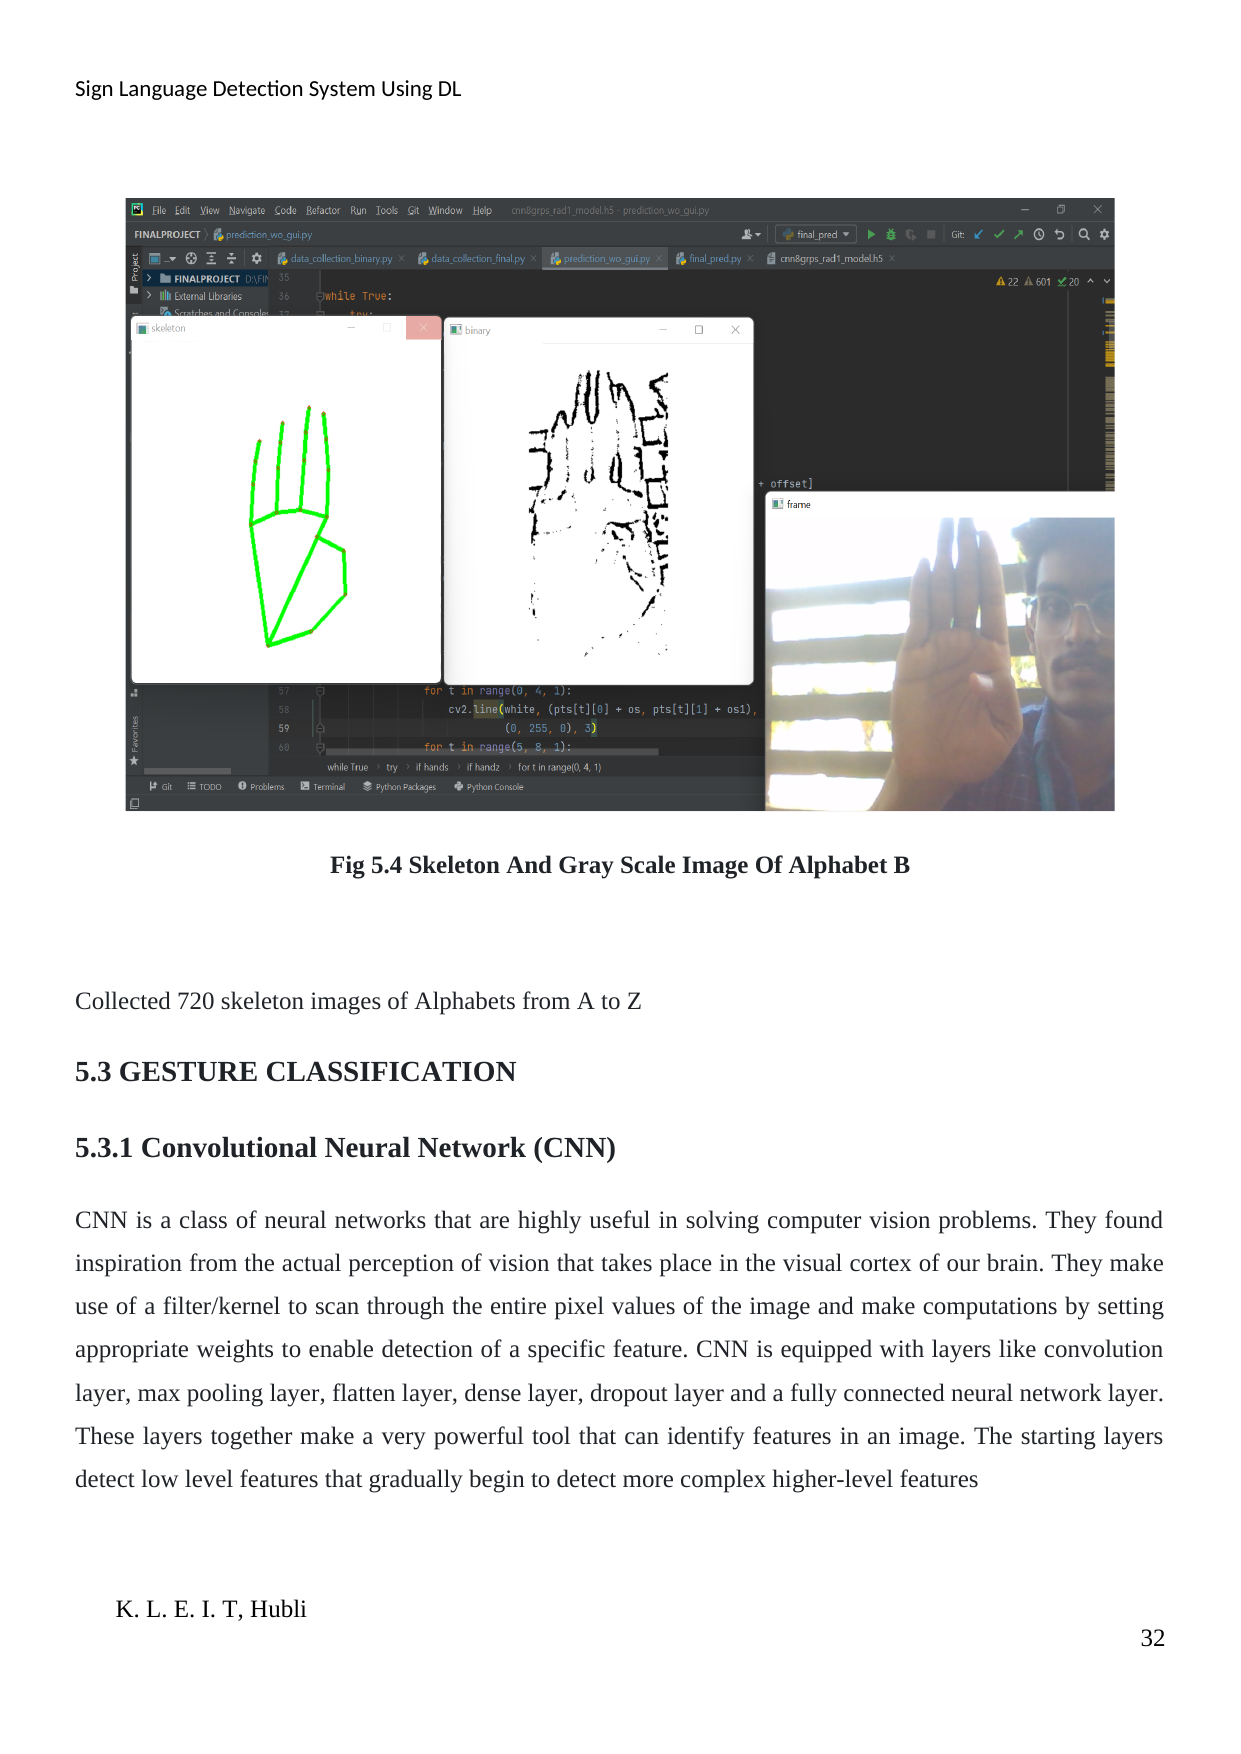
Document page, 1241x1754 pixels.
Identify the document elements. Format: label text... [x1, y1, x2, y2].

text CNN is a class of neural networks that are highly useful in solving computer vision problems. They found inspiration from the actual perception of vision that takes place in the visual cortex of our brain. They make use of a filter/kernel to scan through the entire pixel values of the image and make computations by setting appropriate weights to enable detection of a specific feature. CNN is equipped with layers like convolution layer, max pooling layer, flatten layer, dense layer, dropout layer and a fully connected neural network layer. These layers together make a very powerful tool that can identify features in an image. The starting layers detect low level features that gradually begin to detect more complex higher-level features [75, 1205, 1165, 1493]
text Fig 5.4 Skeleton And Gray Scale Image Of Alphabet B [75, 850, 1165, 879]
picture [125, 198, 1115, 812]
text Collected 720 skeleton images of Alphabets from A to Z [75, 986, 1165, 1015]
text 5.3 GESTURE CLASSIFICATION [75, 1054, 1165, 1088]
text 5.3.1 Convolutional Neural Network (CNN) [75, 1130, 1165, 1163]
